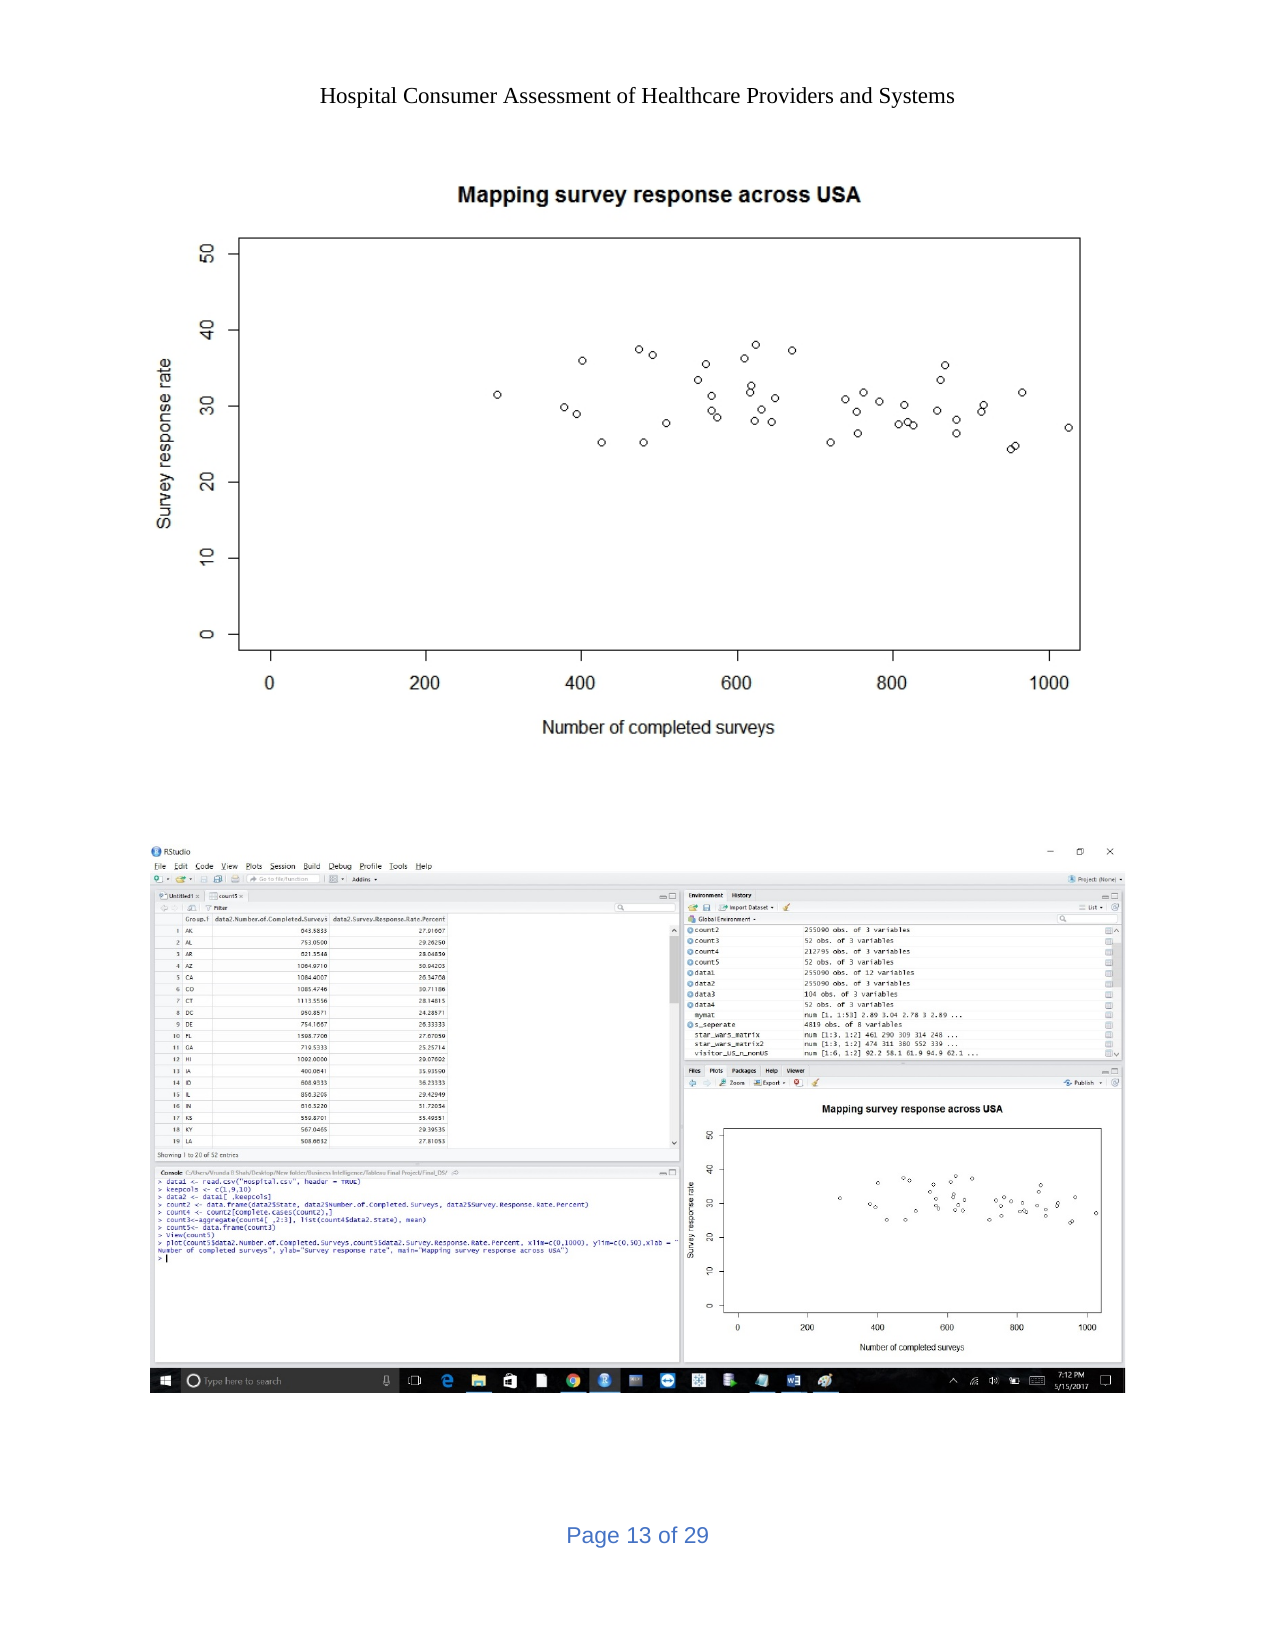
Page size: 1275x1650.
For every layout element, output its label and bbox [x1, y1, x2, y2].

picture [150, 150, 1125, 761]
picture [150, 844, 1125, 1393]
